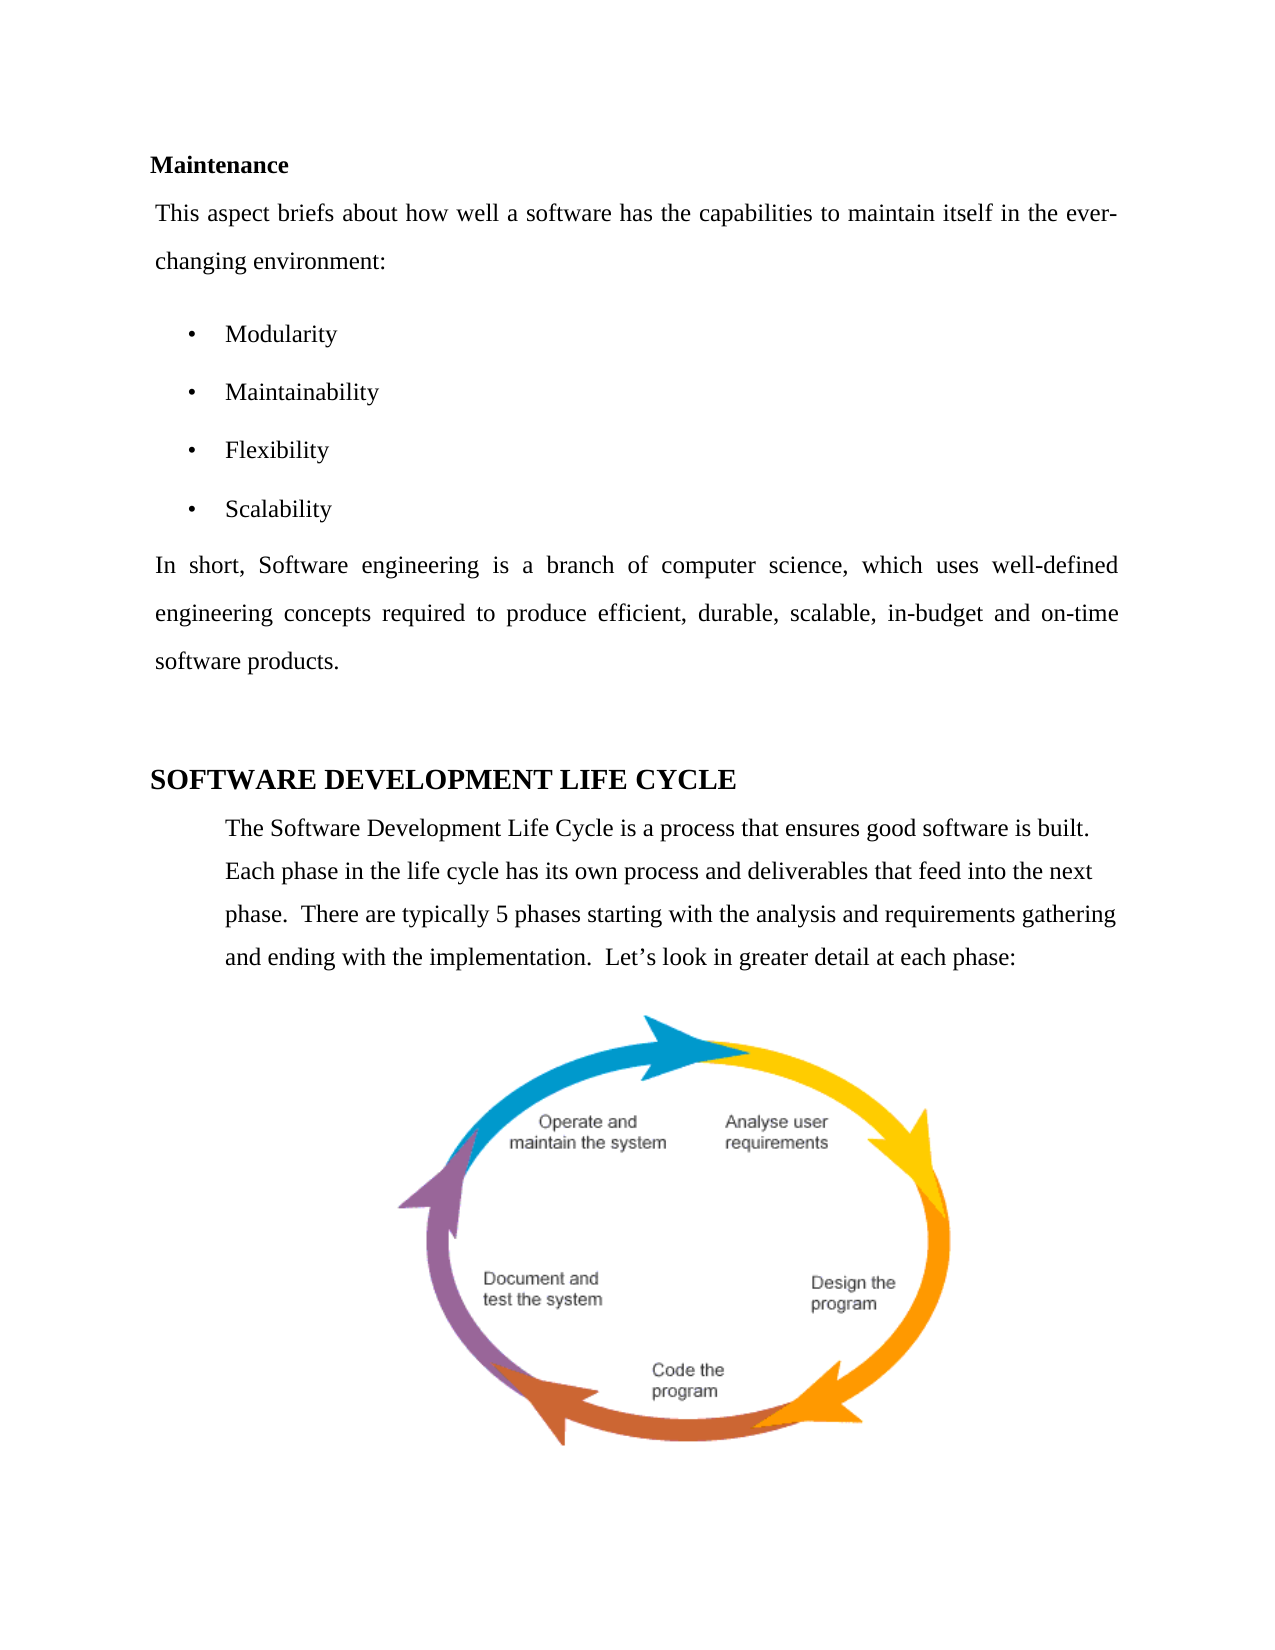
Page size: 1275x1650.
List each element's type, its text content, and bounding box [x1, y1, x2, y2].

list Maintainability [187, 377, 1125, 406]
list Modularity [187, 319, 1125, 348]
text In short, Software engineering is a branch of computer science, which uses well-defined engineering concepts required to produce efficient, durable, scalable, in-budget and on-time software products. [155, 551, 1120, 675]
text The Software Development Life Cycle is a process that ensures good software is built. Each phase in the life cycle has its own process and deliverables that feed into the next phase. There are typically 5 phases starting with the analysis and requirements gathering and ending with the implementation. Let’s look in greater detail at each phase: [225, 813, 1125, 971]
picture [388, 1006, 962, 1453]
text Maintenance [150, 150, 1120, 179]
list Flexibility [187, 436, 1125, 464]
list Scalability [187, 494, 1125, 523]
text SOFTWARE DEVELOPMENT LIFE CYCLE [150, 762, 1125, 796]
text This aspect briefs about how well a software has the capabilities to maintain itself in the ever-changing environment: [155, 198, 1120, 275]
